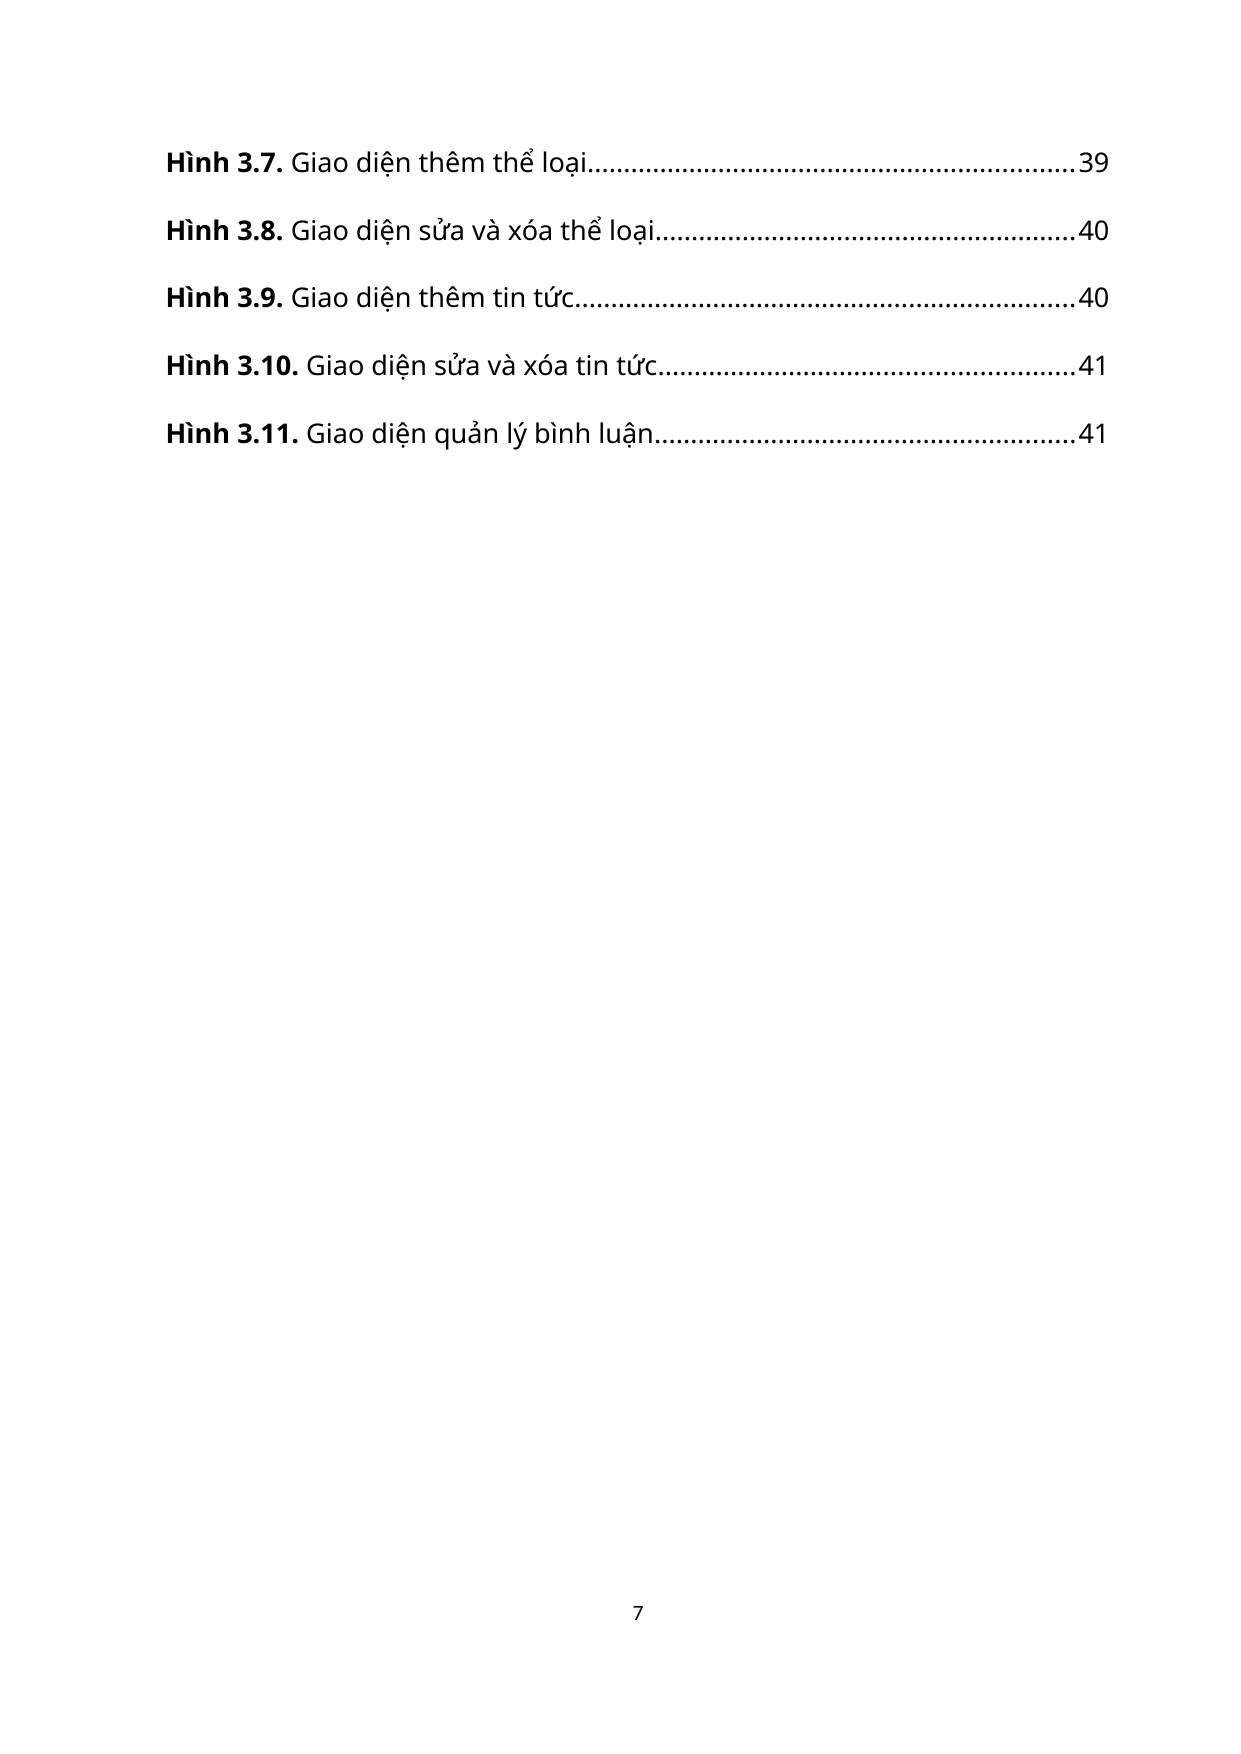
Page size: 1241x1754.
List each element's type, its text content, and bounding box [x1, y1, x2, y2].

text Hình 3.9. Giao diện thêm tin tức 40 [165, 279, 1110, 316]
text Hình 3.11. Giao diện quản lý bình luận 41 [165, 414, 1110, 451]
text Hình 3.7. Giao diện thêm thể loại 39 [165, 143, 1110, 180]
text Hình 3.10. Giao diện sửa và xóa tin tức 41 [165, 347, 1110, 383]
text Hình 3.8. Giao diện sửa và xóa thể loại 40 [165, 211, 1110, 248]
